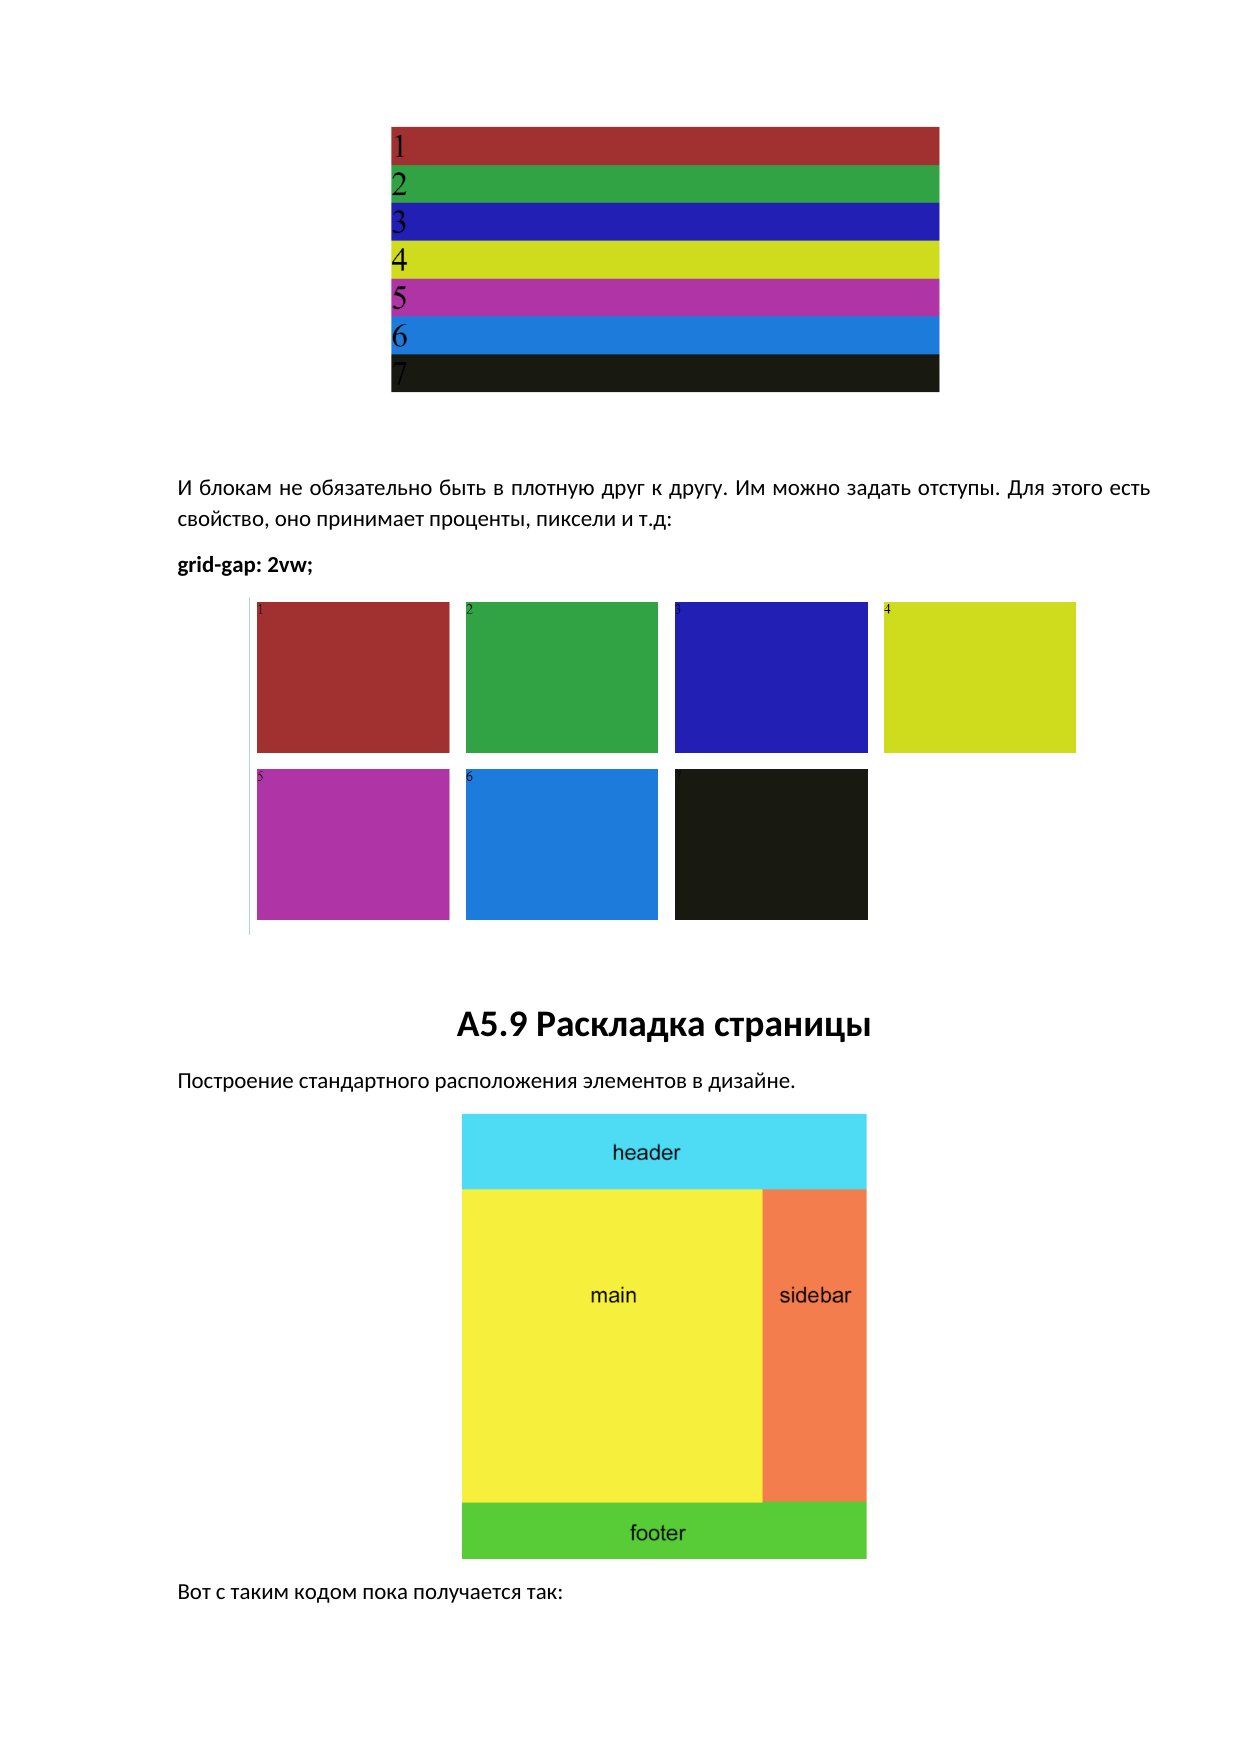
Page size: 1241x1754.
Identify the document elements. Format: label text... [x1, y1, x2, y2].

text A5.9 Раскладка страницы [177, 1000, 1152, 1046]
picture [384, 118, 945, 408]
picture [462, 1113, 867, 1559]
text Построение стандартного расположения элементов в дизайне. [177, 1066, 1152, 1094]
text И блокам не обязательно быть в плотную друг к другу. Им можно задать отступы. Для этого есть свойство, оно принимает проценты, пиксели и т.д: [177, 473, 1152, 532]
text grid-gap: 2vw; [177, 551, 1152, 579]
picture [249, 597, 1080, 935]
text Вот с таким кодом пока получается так: [177, 1577, 1152, 1605]
